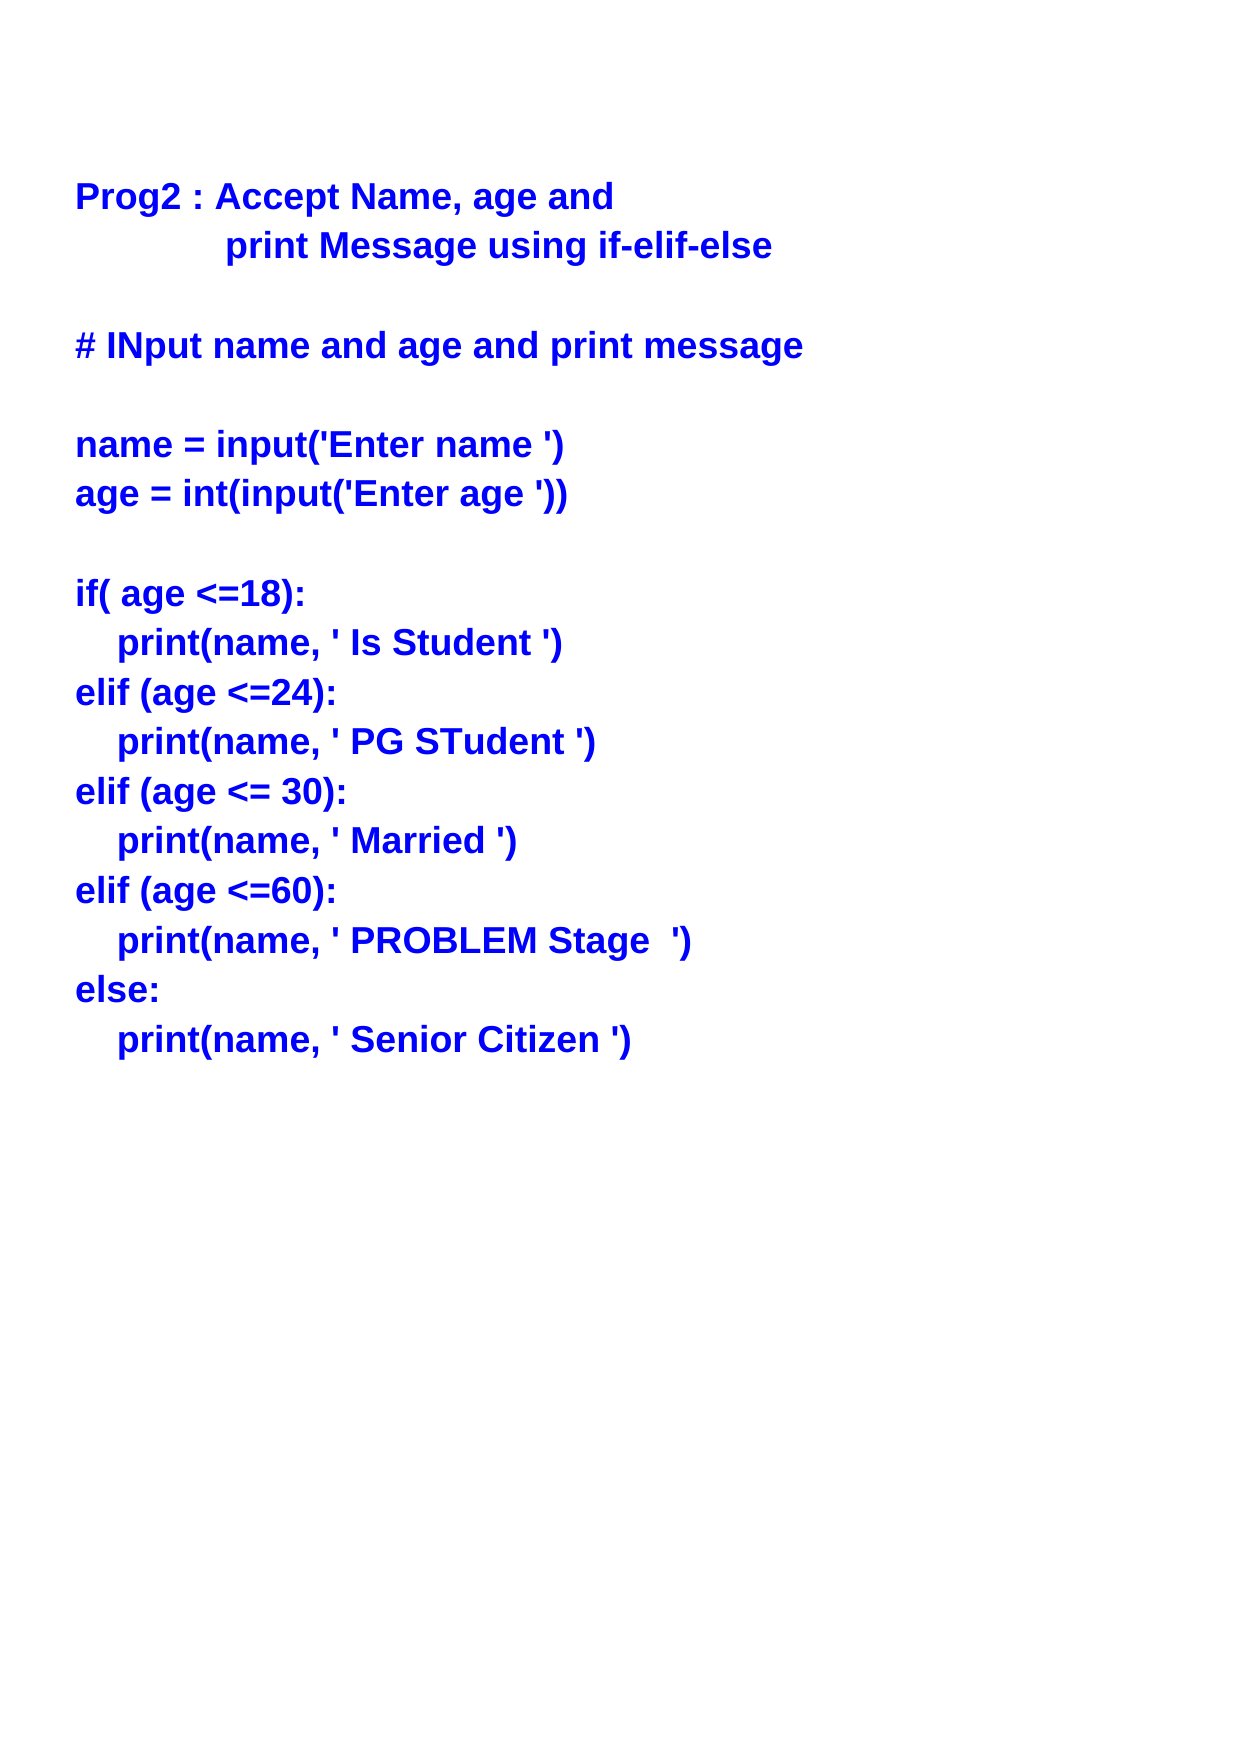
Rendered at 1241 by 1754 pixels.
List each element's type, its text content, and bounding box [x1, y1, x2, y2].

text print(name, ' Married ') [75, 819, 1165, 862]
text print(name, ' Is Student ') [75, 620, 1165, 663]
text print(name, ' Senior Citizen ') [75, 1017, 1165, 1060]
text elif (age <=60): [75, 868, 1165, 911]
text if( age <=18): [75, 571, 1165, 614]
text print Message using if-elif-else [150, 224, 1165, 267]
text print(name, ' PROBLEM Stage ') [75, 918, 1165, 961]
text elif (age <= 30): [75, 769, 1165, 812]
text # INput name and age and print message [75, 323, 1165, 366]
text print(name, ' PG STudent ') [75, 719, 1165, 763]
text age = int(input('Enter age ')) [75, 472, 1165, 515]
text elif (age <=24): [75, 670, 1165, 713]
text else: [75, 967, 1165, 1011]
text name = input('Enter name ') [75, 422, 1165, 465]
text Prog2 : Accept Name, age and [75, 174, 1165, 217]
